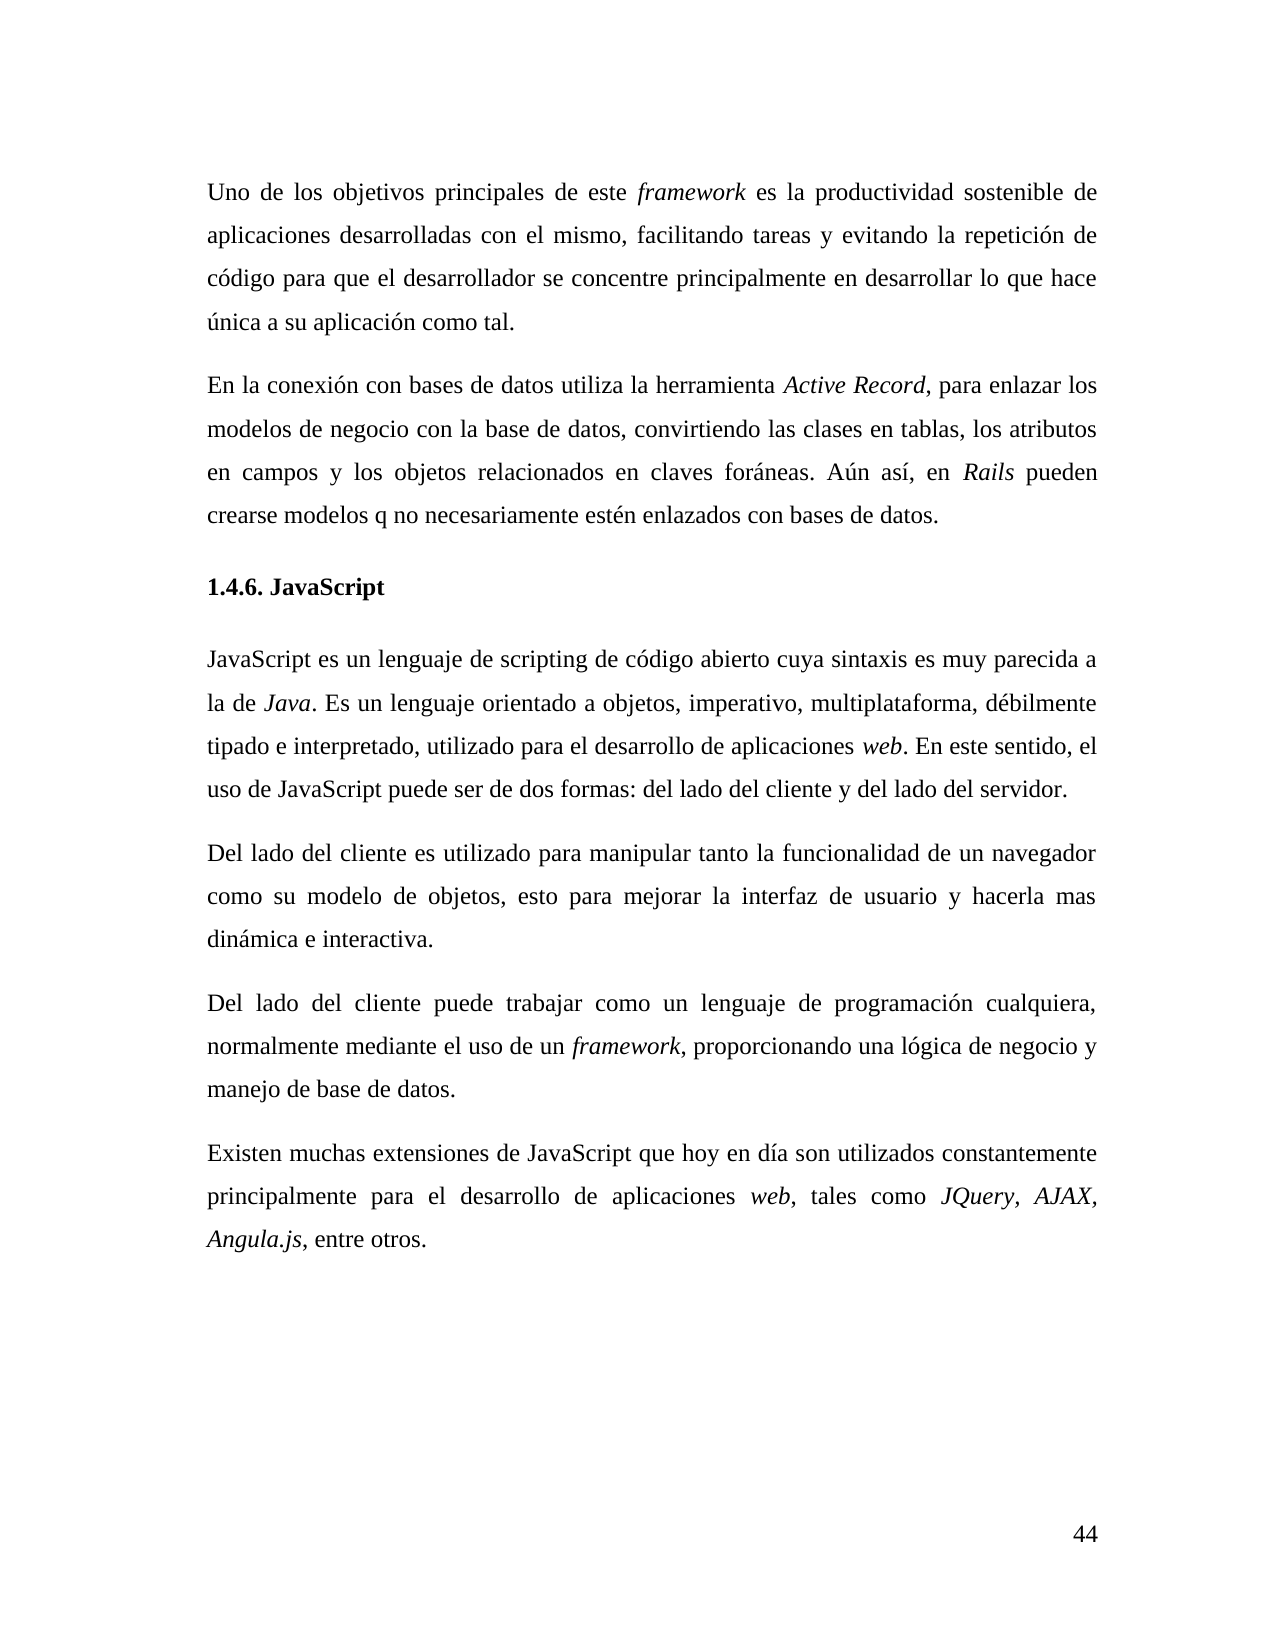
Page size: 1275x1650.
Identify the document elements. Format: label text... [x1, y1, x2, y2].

text En la conexión con bases de datos utiliza la herramienta Active Record, para enlazar los modelos de negocio con la base de datos, convirtiendo las clases en tablas, los atributos en campos y los objetos relacionados en claves foráneas. Aún así, en Rails pueden crearse modelos q no necesariamente estén enlazados con bases de datos. [207, 371, 1098, 529]
text JavaScript es un lenguaje de scripting de código abierto cuya sintaxis es muy parecida a la de Java. Es un lenguaje orientado a objetos, imperativo, multiplataforma, débilmente tipado e interpretado, utilizado para el desarrollo de aplicaciones web. En este sentido, el uso de JavaScript puede ser de dos formas: del lado del cliente y del lado del servidor. [207, 644, 1098, 803]
text Existen muchas extensiones de JavaScript que hoy en día son utilizados constantemente principalmente para el desarrollo de aplicaciones web, tales como JQuery, AJAX, Angula.js, entre otros. [207, 1138, 1098, 1253]
text Del lado del cliente puede trabajar como un lenguaje de programación cualquiera, normalmente mediante el uso de un framework, proporcionando una lógica de negocio y manejo de base de datos. [207, 988, 1098, 1103]
text Del lado del cliente es utilizado para manipular tanto la funcionalidad de un navegador como su modelo de objetos, esto para mejorar la interfaz de usuario y hacerla mas dinámica e interactiva. [207, 838, 1098, 953]
subtitle 1.4.6. JavaScript [207, 572, 1098, 601]
text Uno de los objetivos principales de este framework es la productividad sostenible de aplicaciones desarrolladas con el mismo, facilitando tareas y evitando la repetición de código para que el desarrollador se concentre principalmente en desarrollar lo que hace única a su aplicación como tal. [207, 177, 1098, 335]
